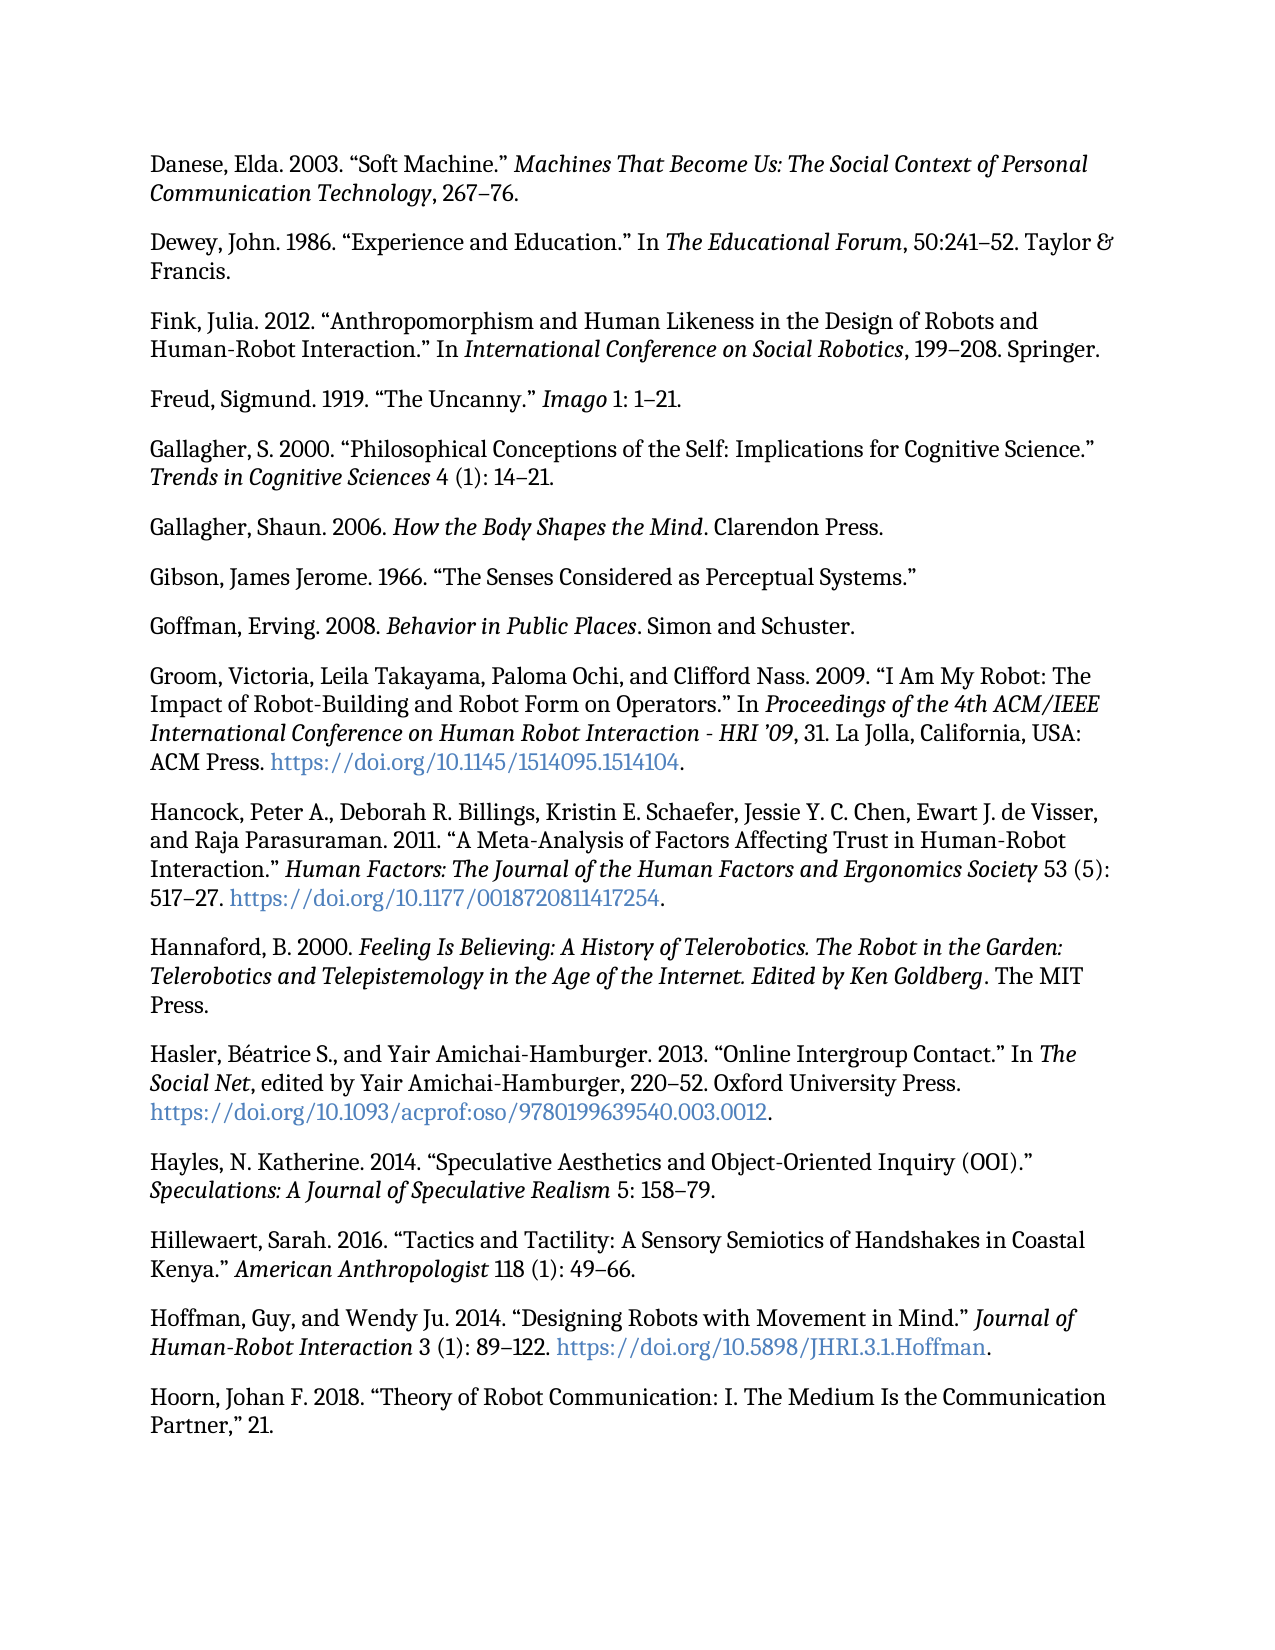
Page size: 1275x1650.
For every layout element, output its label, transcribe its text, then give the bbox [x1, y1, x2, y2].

text Gallagher, Shaun. 2006. How the Body Shapes the Mind. Clarendon Press. [150, 513, 1125, 542]
text Hoffman, Guy, and Wendy Ju. 2014. “Designing Robots with Movement in Mind.” Journal of Human-Robot Interaction 3 (1): 89–122. https://doi.org/10.5898/JHRI.3.1.Hoffman. [150, 1304, 1125, 1362]
text Hayles, N. Katherine. 2014. “Speculative Aesthetics and Object-Oriented Inquiry (OOI).” Speculations: A Journal of Speculative Realism 5: 158–79. [150, 1147, 1125, 1205]
text Freud, Sigmund. 1919. “The Uncanny.” Imago 1: 1–21. [150, 385, 1125, 414]
text Gibson, James Jerome. 1966. “The Senses Considered as Perceptual Systems.” [150, 562, 1125, 591]
text Dewey, John. 1986. “Experience and Education.” In The Educational Forum, 50:241–52. Taylor & Francis. [150, 228, 1125, 286]
text Hancock, Peter A., Deborah R. Billings, Kristin E. Schaefer, Jessie Y. C. Chen, Ewart J. de Visser, and Raja Parasuraman. 2011. “A Meta-Analysis of Factors Affecting Trust in Human-Robot Interaction.” Human Factors: The Journal of the Human Factors and Ergonomics Society 53 (5): 517–27. https://doi.org/10.1177/0018720811417254. [150, 797, 1125, 912]
text Hoorn, Johan F. 2018. “Theory of Robot Communication: I. The Medium Is the Communication Partner,” 21. [150, 1382, 1125, 1440]
text Groom, Victoria, Leila Takayama, Paloma Ochi, and Clifford Nass. 2009. “I Am My Robot: The Impact of Robot-Building and Robot Form on Operators.” In Proceedings of the 4th ACM/IEEE International Conference on Human Robot Interaction - HRI ’09, 31. La Jolla, California, USA: ACM Press. https://doi.org/10.1145/1514095.1514104. [150, 662, 1125, 777]
text Hillewaert, Sarah. 2016. “Tactics and Tactility: A Sensory Semiotics of Handshakes in Coastal Kenya.” American Anthropologist 118 (1): 49–66. [150, 1226, 1125, 1283]
text Fink, Julia. 2012. “Anthropomorphism and Human Likeness in the Design of Robots and Human-Robot Interaction.” In International Conference on Social Robotics, 199–208. Springer. [150, 307, 1125, 364]
text Hannaford, B. 2000. Feeling Is Believing: A History of Telerobotics. The Robot in the Garden: Telerobotics and Telepistemology in the Age of the Internet. Edited by Ken Goldberg. The MIT Press. [150, 933, 1125, 1019]
text Gallagher, S. 2000. “Philosophical Conceptions of the Self: Implications for Cognitive Science.” Trends in Cognitive Sciences 4 (1): 14–21. [150, 434, 1125, 492]
text Hasler, Béatrice S., and Yair Amichai-Hamburger. 2013. “Online Intergroup Contact.” In The Social Net, edited by Yair Amichai-Hamburger, 220–52. Oxford University Press. https://doi.org/10.1093/acprof:oso/9780199639540.003.0012. [150, 1040, 1125, 1127]
text Goffman, Erving. 2008. Behavior in Public Places. Simon and Schuster. [150, 612, 1125, 641]
text Danese, Elda. 2003. “Soft Machine.” Machines That Become Us: The Social Context of Personal Communication Technology, 267–76. [150, 150, 1125, 207]
